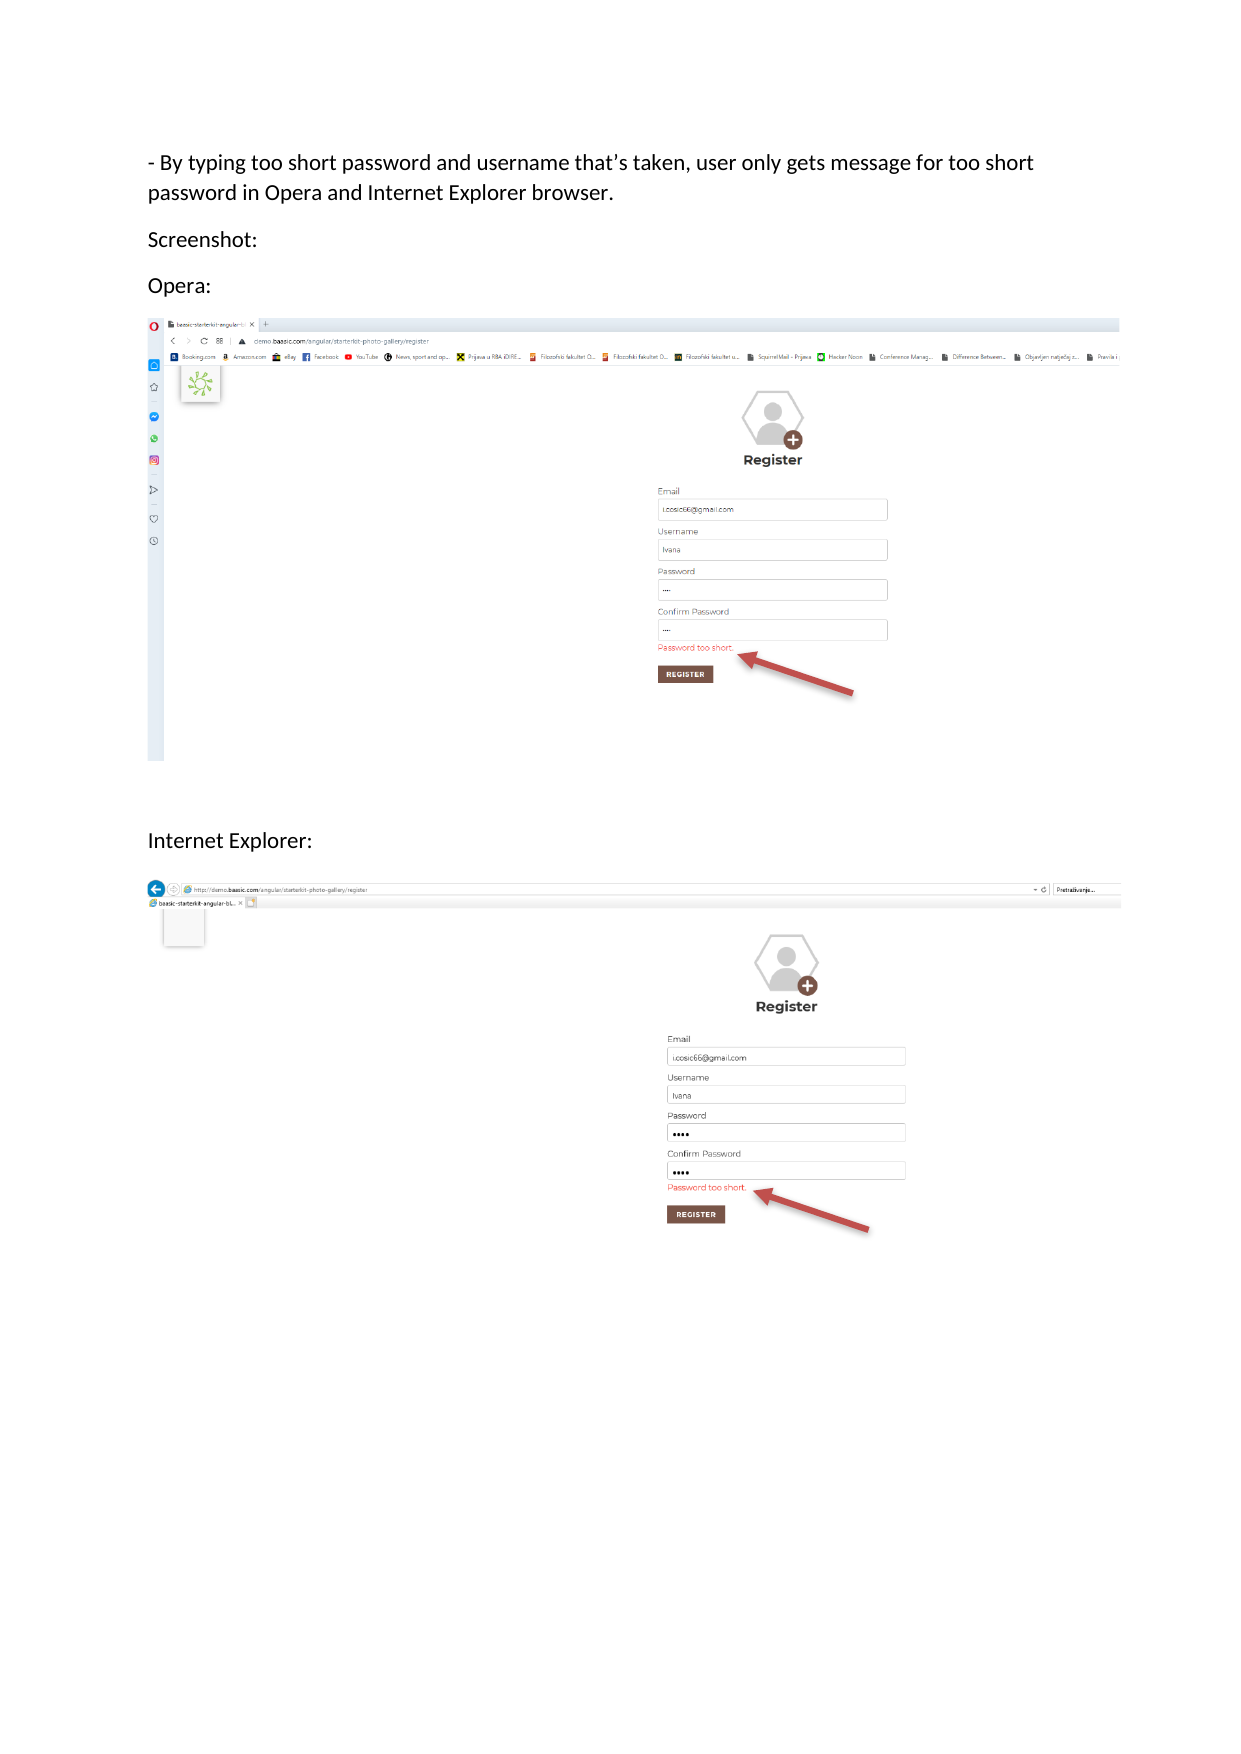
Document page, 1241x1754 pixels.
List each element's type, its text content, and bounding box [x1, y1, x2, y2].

text Opera: [148, 272, 1122, 299]
text Internet Explorer: [148, 826, 1122, 854]
picture [147, 318, 1120, 761]
picture [147, 873, 1122, 1330]
text Screenshot: [148, 225, 1122, 253]
text - By typing too short password and username that’s taken, user only gets message for too short password in Opera and Internet Explorer browser. [148, 148, 1122, 206]
picture [152, 886, 160, 892]
